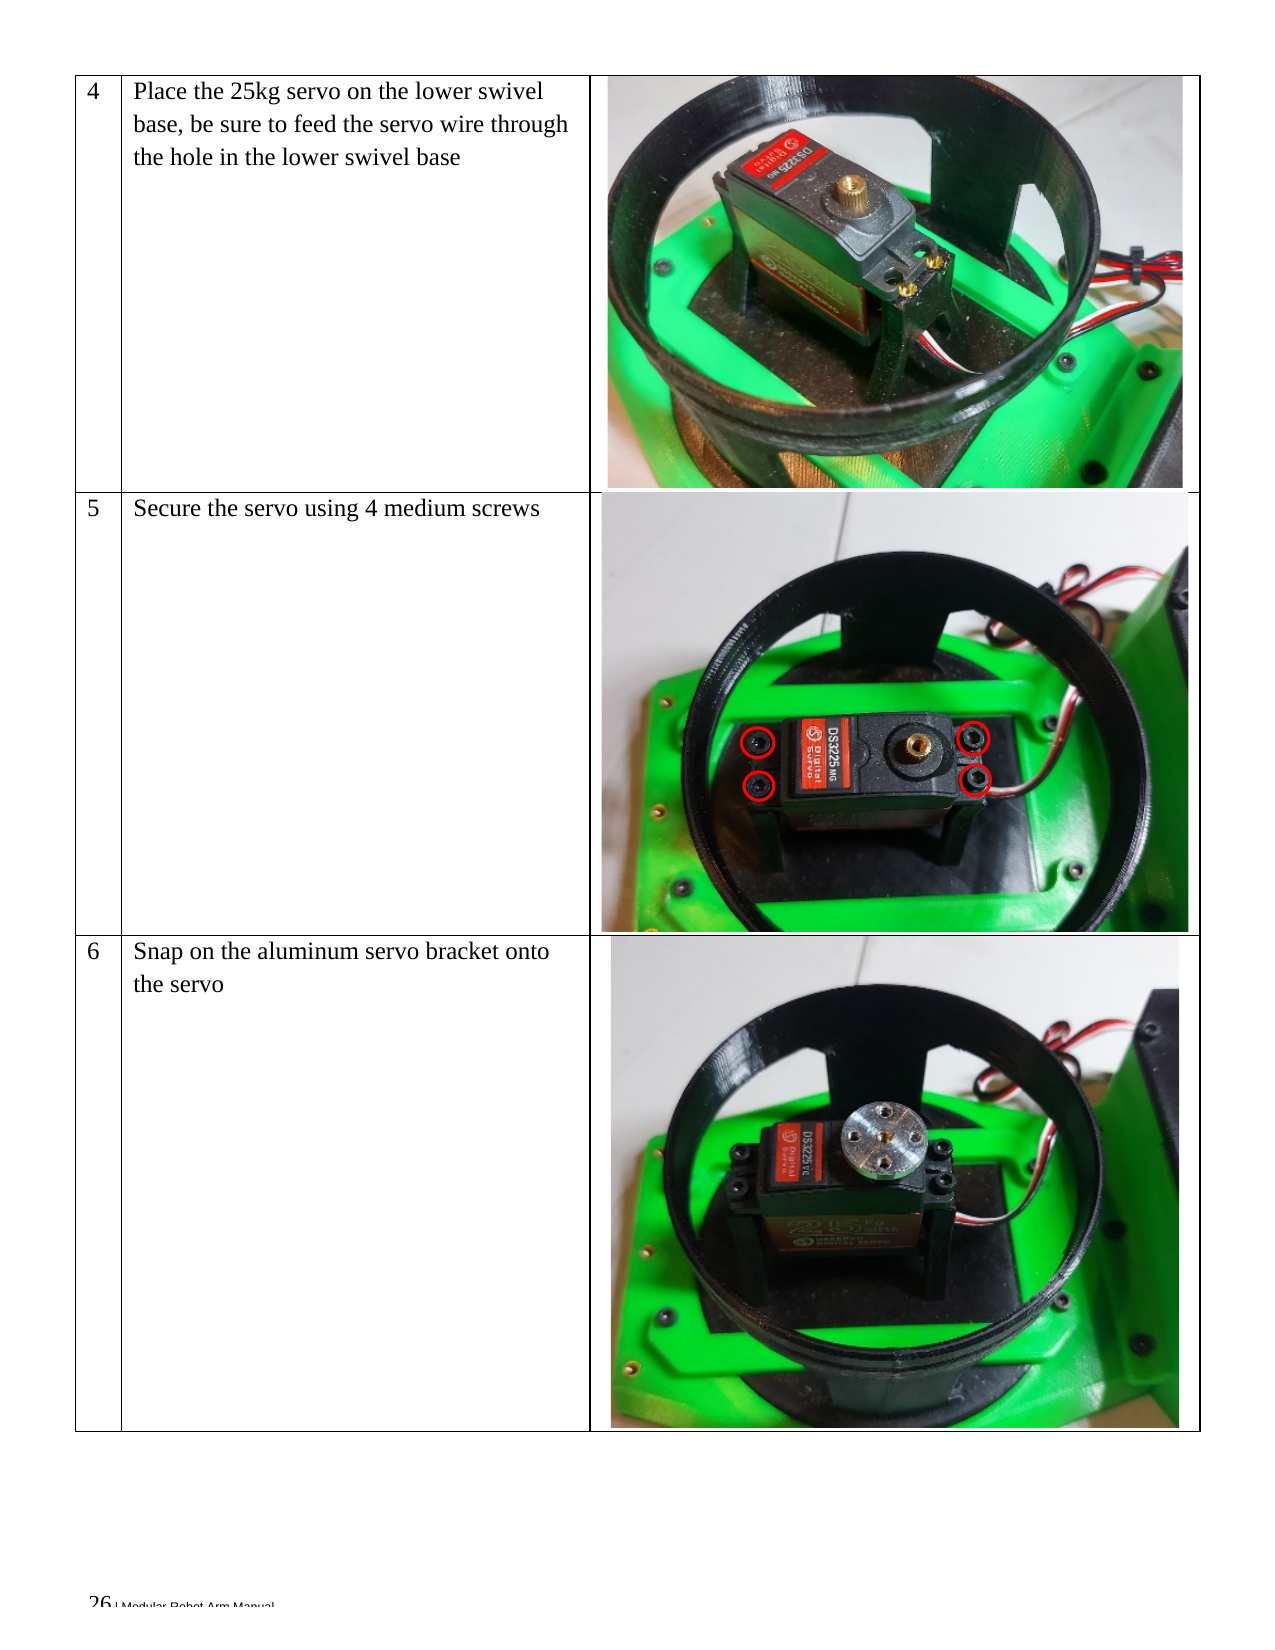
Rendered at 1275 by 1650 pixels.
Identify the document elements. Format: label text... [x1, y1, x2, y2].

table_cell Snap on the aluminum servo bracket onto the servo [122, 936, 589, 1431]
picture [601, 492, 1189, 932]
picture [607, 76, 1183, 488]
picture [610, 936, 1180, 1428]
table_cell [591, 493, 1199, 935]
table_cell [591, 936, 1199, 1431]
table_cell Secure the servo using 4 medium screws [122, 493, 589, 935]
table_cell Place the 25kg servo on the lower swivel base, be sure to feed the servo wire through the hole in the lower swivel base [122, 76, 589, 492]
table_cell 5 [76, 493, 121, 935]
table_cell 6 [76, 936, 121, 1431]
table_cell 4 [76, 76, 121, 492]
table_cell [591, 76, 1199, 492]
